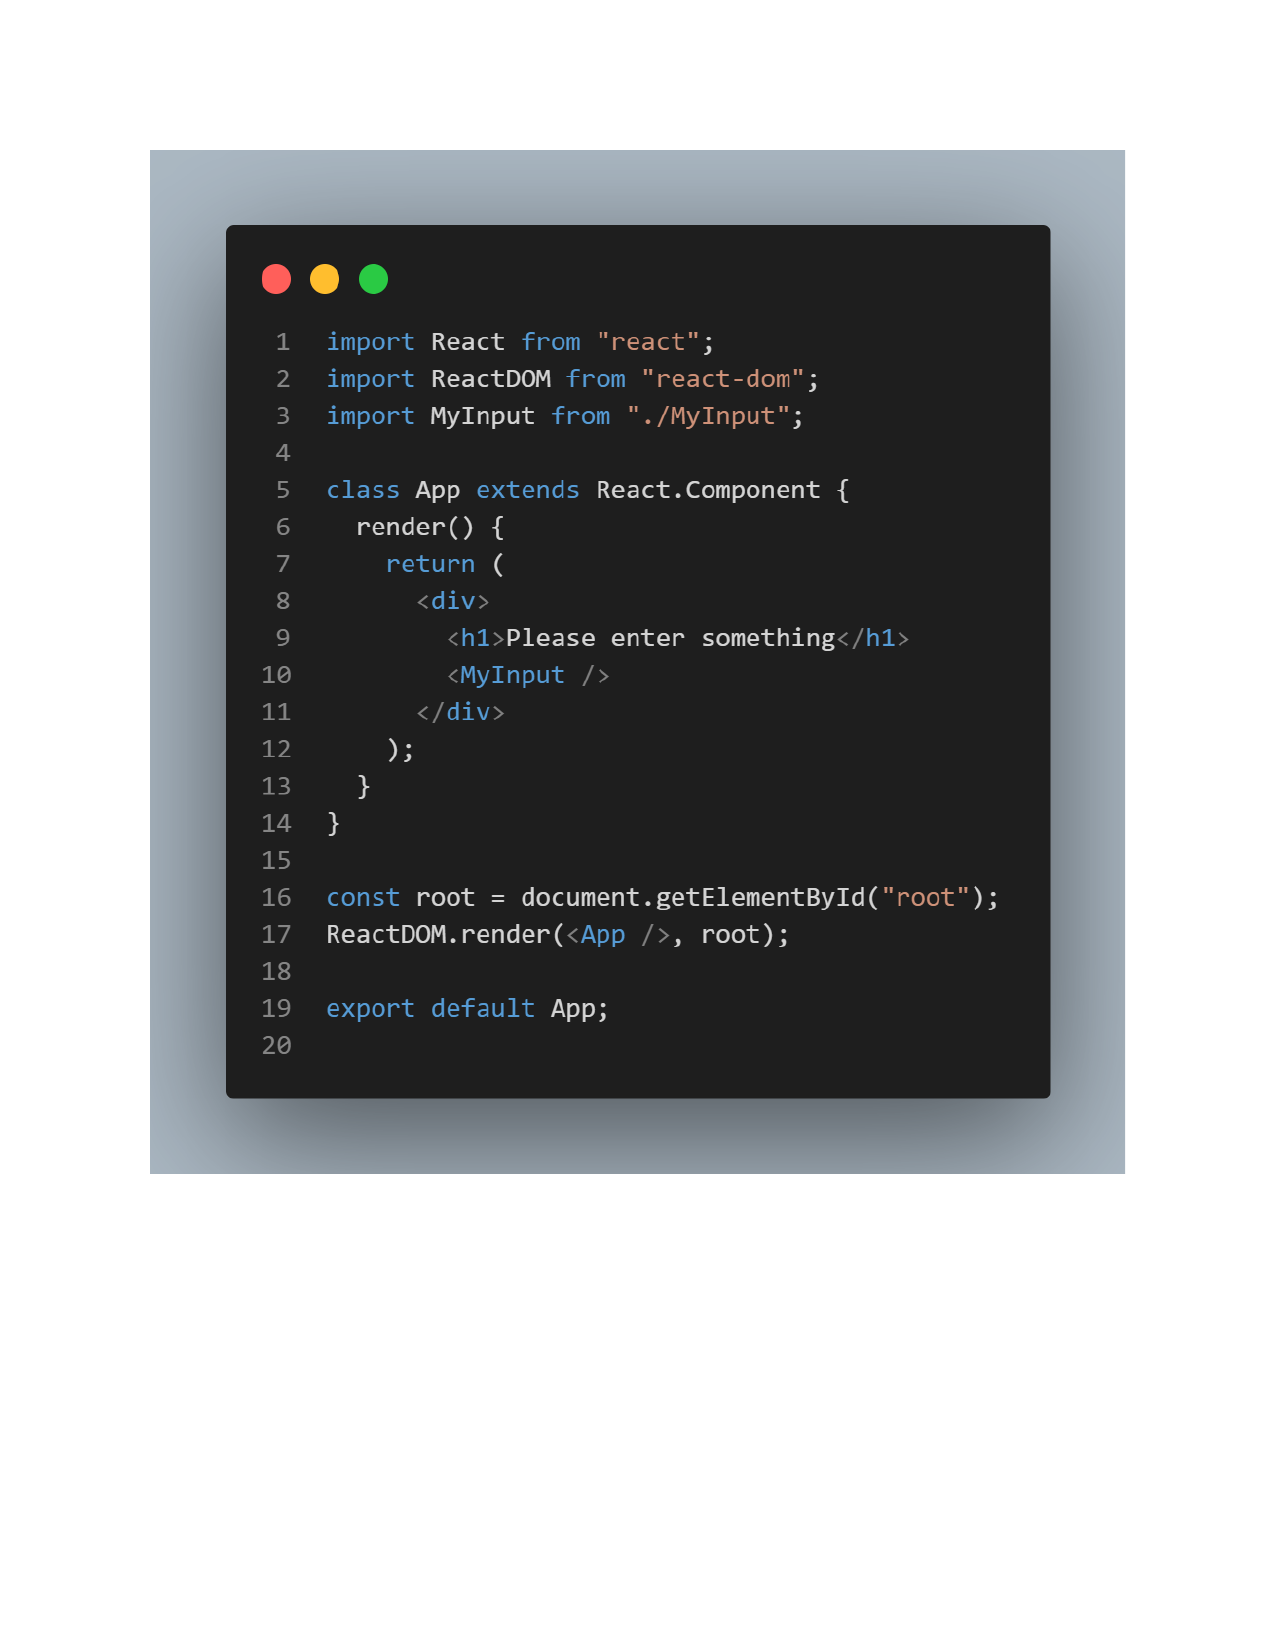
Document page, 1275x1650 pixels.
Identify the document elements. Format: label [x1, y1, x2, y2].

picture [150, 150, 1125, 1174]
